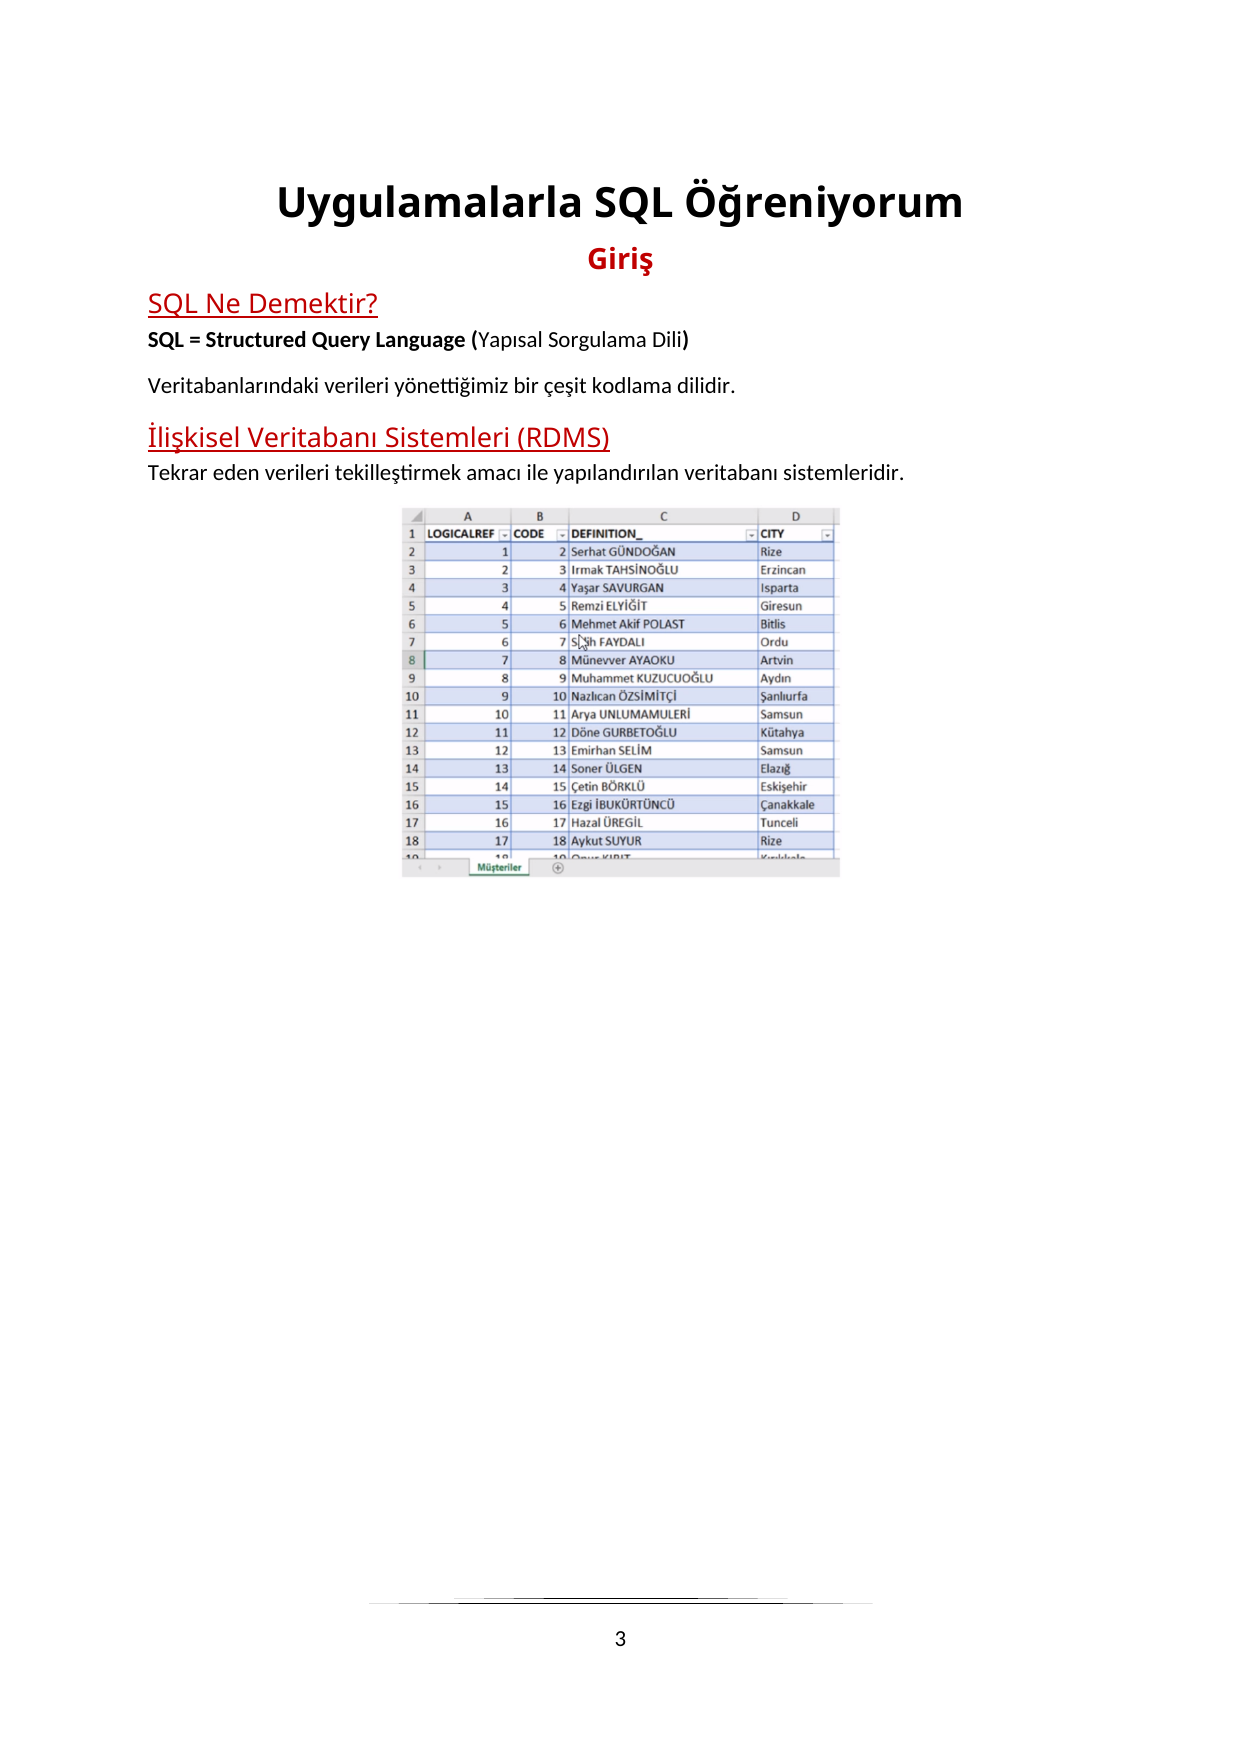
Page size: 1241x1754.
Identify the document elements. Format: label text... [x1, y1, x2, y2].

text SQL = Structured Query Language (Yapısal Sorgulama Dili) [148, 325, 1093, 353]
text Veritabanlarındaki verileri yönettiğimiz bir çeşit kodlama dilidir. [148, 372, 1093, 400]
subtitle SQL Ne Demektir? [148, 285, 1093, 322]
subtitle Giriş [148, 238, 1093, 278]
subtitle Uygulamalarla SQL Öğreniyorum [148, 173, 1093, 229]
text Tekrar eden verileri tekilleştirmek amacı ile yapılandırılan veritabanı sistemleridir. [148, 458, 1093, 486]
picture [398, 505, 842, 879]
subtitle İlişkisel Veritabanı Sistemleri (RDMS) [148, 418, 1093, 455]
